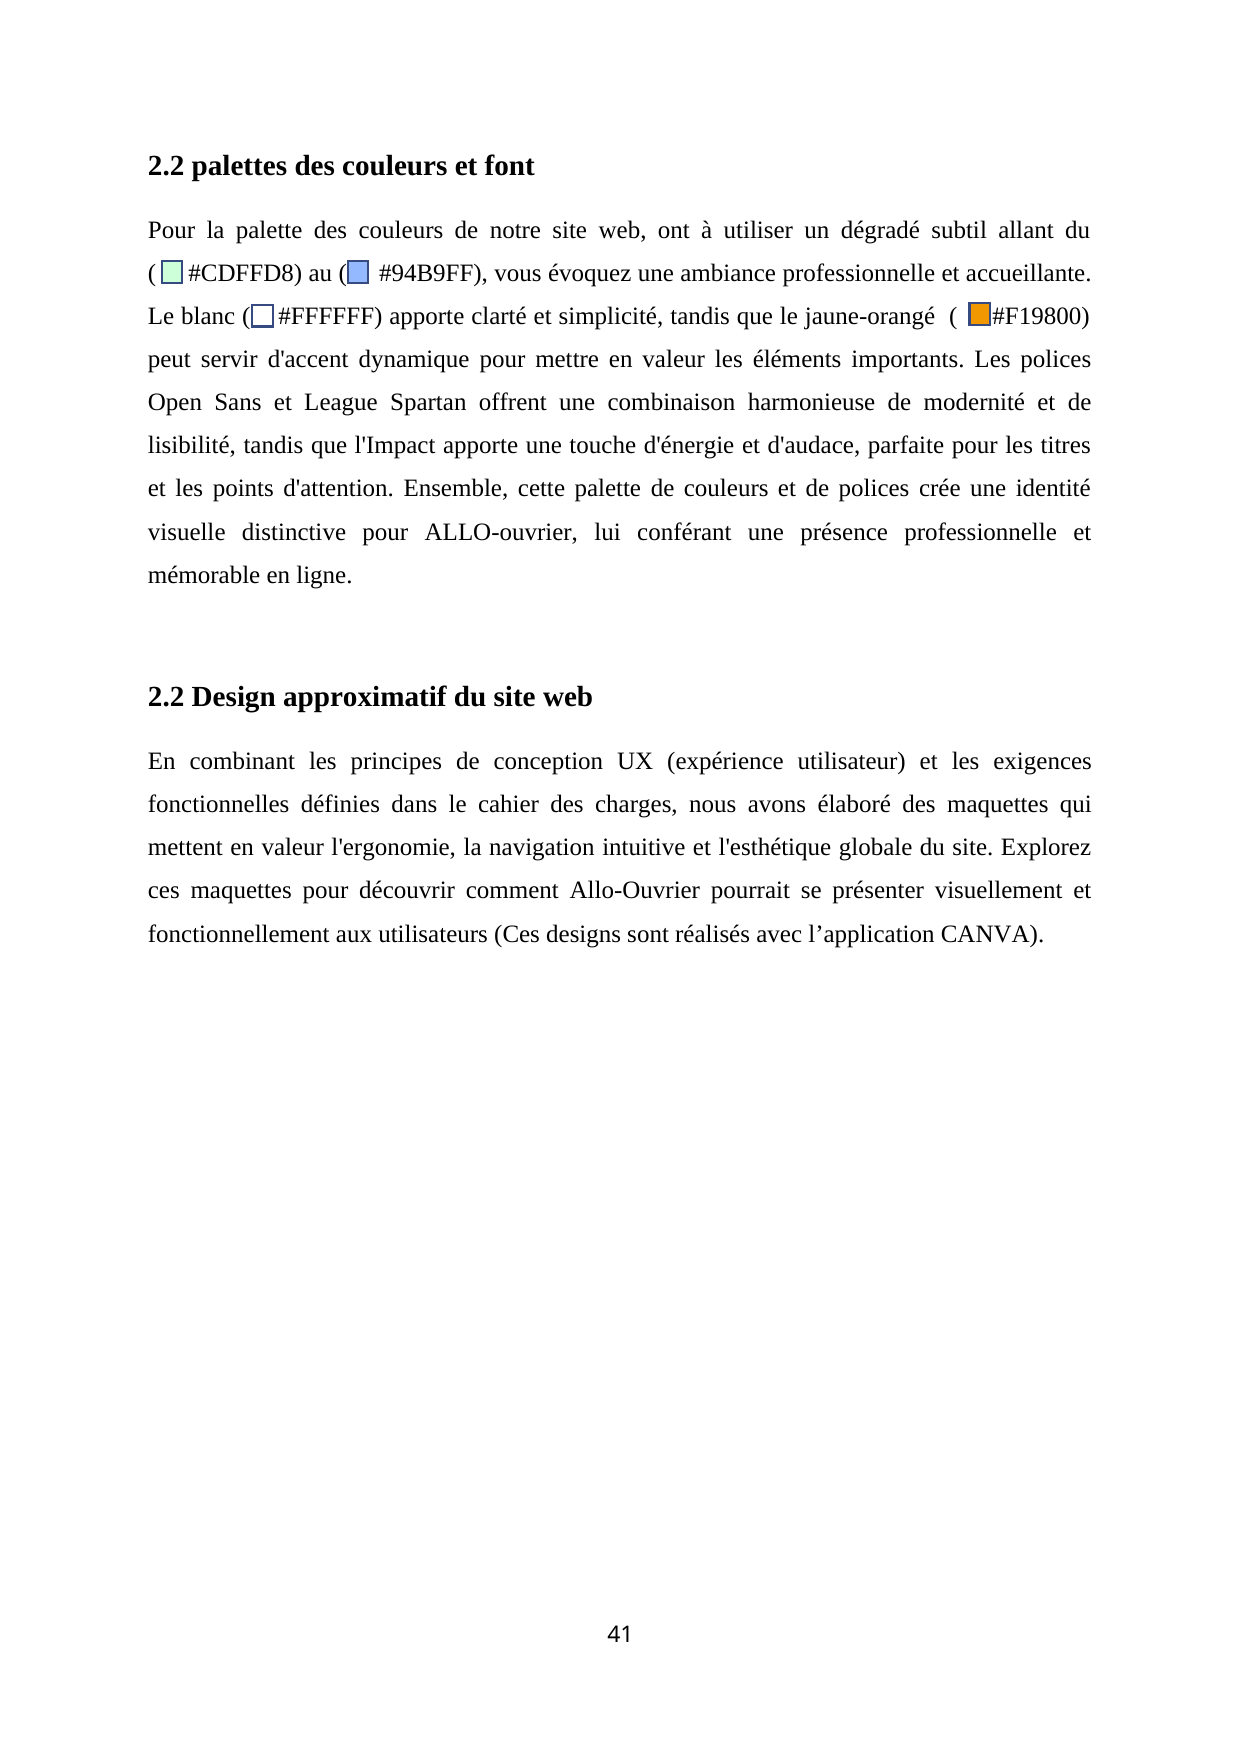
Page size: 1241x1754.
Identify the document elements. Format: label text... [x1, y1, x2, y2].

text En combinant les principes de conception UX (expérience utilisateur) et les exigences fonctionnelles définies dans le cahier des charges, nous avons élaboré des maquettes qui mettent en valeur l'ergonomie, la navigation intuitive et l'esthétique globale du site. Explorez ces maquettes pour découvrir comment Allo-Ouvrier pourrait se présenter visuellement et fonctionnellement aux utilisateurs (Ces designs sont réalisés avec l’application CANVA). [148, 746, 1092, 947]
text 2.2 Design approximatif du site web [148, 679, 1092, 713]
text 2.2 palettes des couleurs et font [148, 148, 1092, 181]
text Pour la palette des couleurs de notre site web, ont à utiliser un dégradé subtil allant du ( #CDFFD8) au ( #94B9FF), vous évoquez une ambiance professionnelle et accueillante. Le blanc ( #FFFFFF) apporte clarté et simplicité, tandis que le jaune-orangé ( #F19800) peut servir d'accent dynamique pour mettre en valeur les éléments importants. Les polices Open Sans et League Spartan offrent une combinaison harmonieuse de modernité et de lisibilité, tandis que l'Impact apporte une touche d'énergie et d'audace, parfaite pour les titres et les points d'attention. Ensemble, cette palette de couleurs et de polices crée une identité visuelle distinctive pour ALLO-ouvrier, lui conférant une présence professionnelle et mémorable en ligne. [148, 215, 1092, 588]
